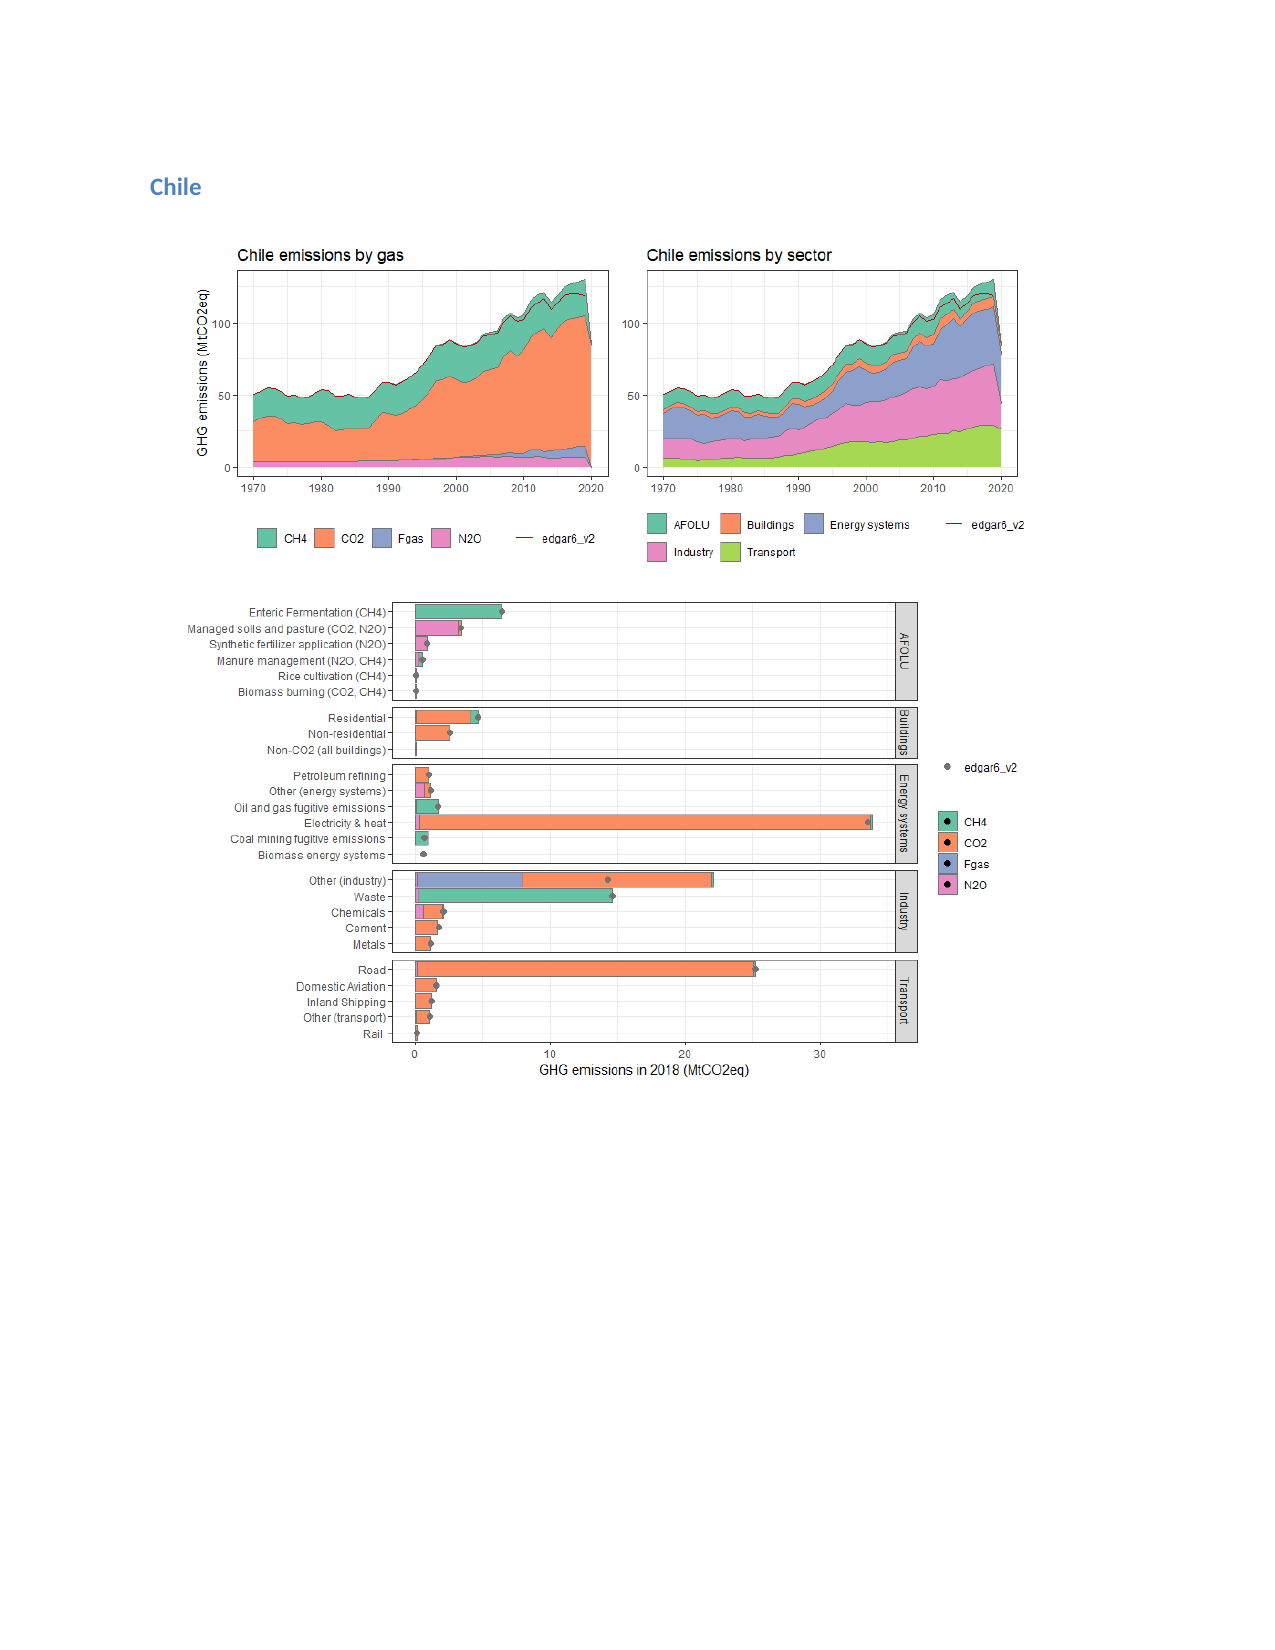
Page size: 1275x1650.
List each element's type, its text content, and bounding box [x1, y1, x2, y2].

subtitle Chile [150, 171, 1125, 201]
picture [168, 220, 1044, 1096]
